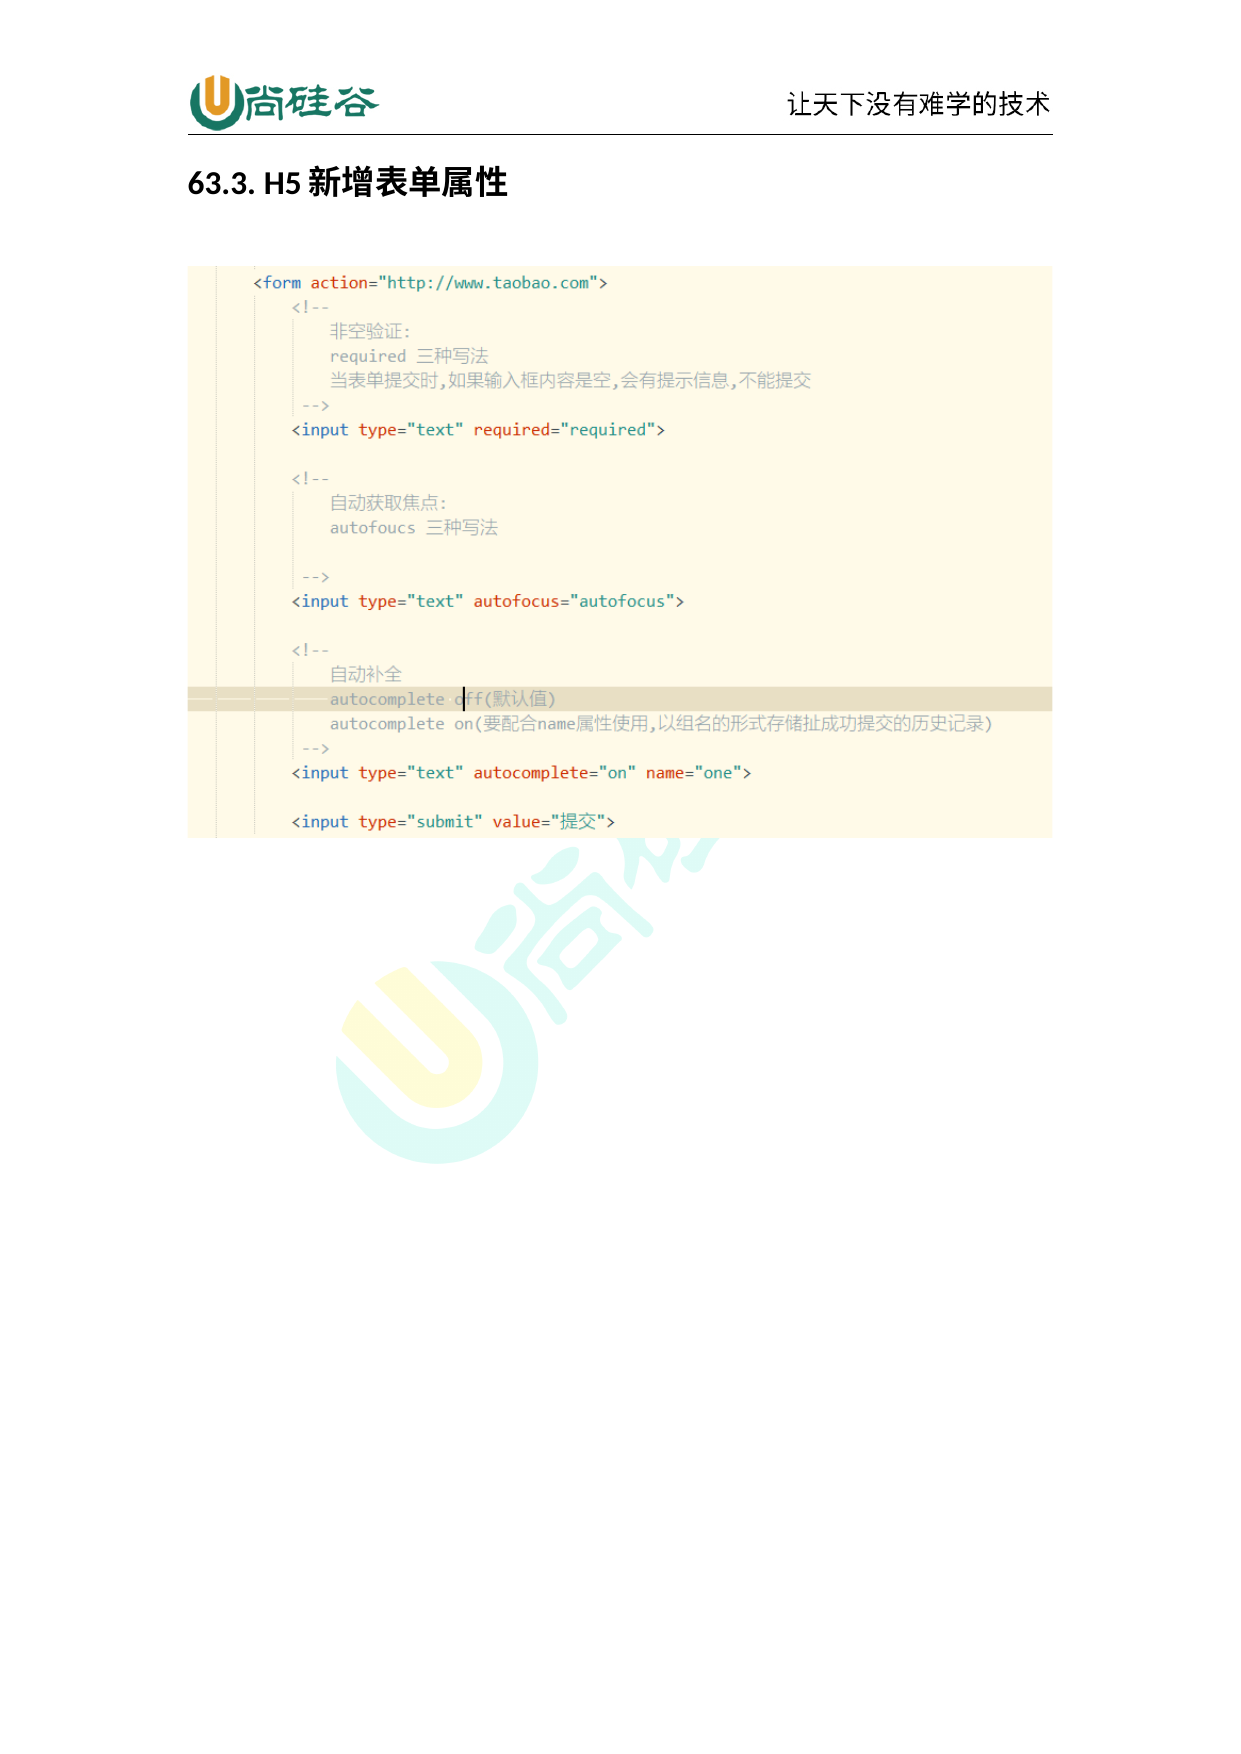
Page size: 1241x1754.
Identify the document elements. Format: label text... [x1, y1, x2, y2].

picture [187, 73, 1053, 132]
picture [187, 266, 1053, 838]
subtitle H5新增表单属性 [187, 156, 1053, 204]
